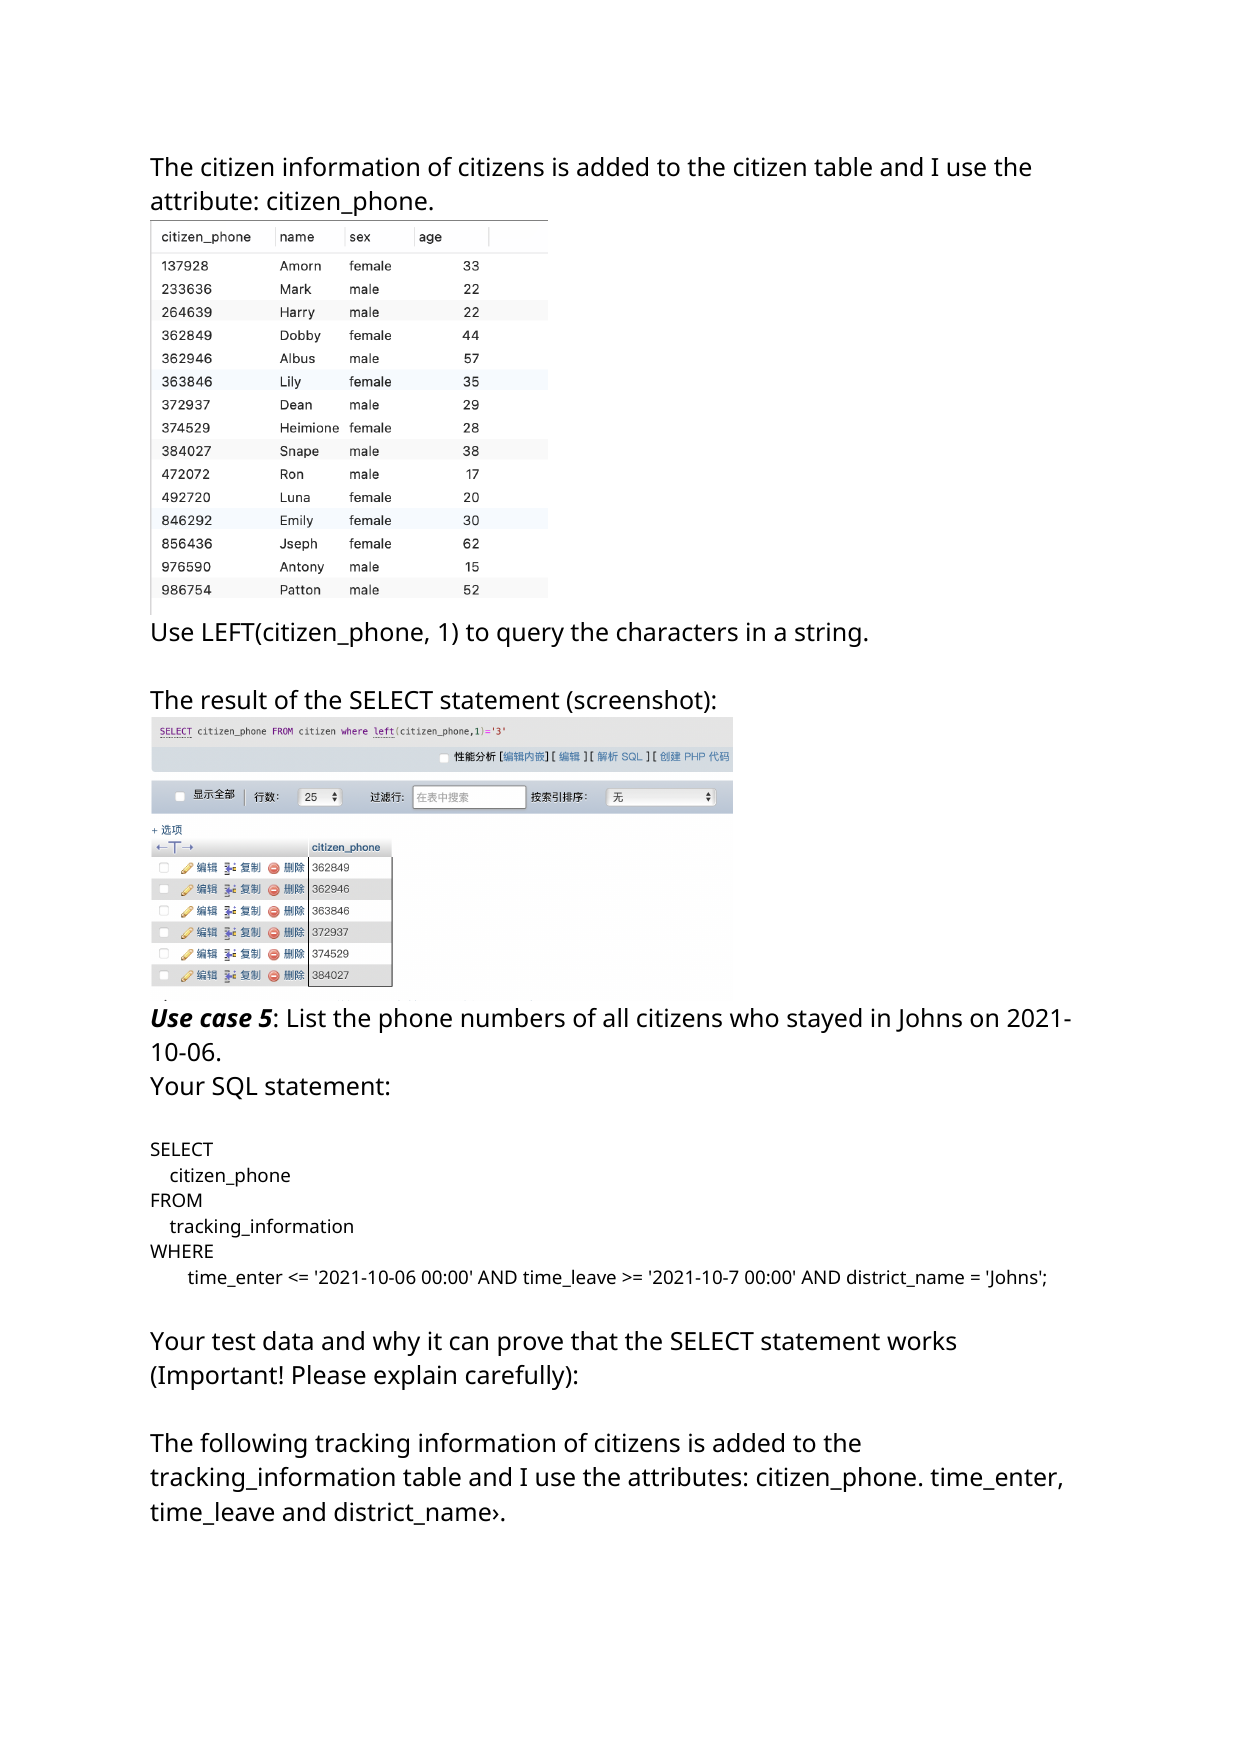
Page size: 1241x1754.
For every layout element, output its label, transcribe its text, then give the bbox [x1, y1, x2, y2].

text Your SQL statement: [150, 1068, 1090, 1103]
text tracking_information [150, 1213, 1090, 1239]
text The citizen information of citizens is added to the citizen table and I use the attribute: citizen_phone. [150, 150, 1090, 218]
text time_enter <= '2021-10-06 00:00' AND time_leave >= '2021-10-7 00:00' AND district_name = 'Johns'; [150, 1264, 1090, 1290]
picture [150, 218, 548, 615]
text citizen_phone [150, 1162, 1090, 1188]
text Use LEFT(citizen_phone, 1) to query the characters in a string. [150, 615, 1090, 649]
text FROM [150, 1188, 1090, 1213]
text The following tracking information of citizens is added to the tracking_information table and I use the attributes: citizen_phone. time_enter, time_leave and district_name›. [150, 1426, 1090, 1528]
picture [150, 717, 733, 1001]
text SELECT [150, 1137, 1090, 1162]
text WHERE [150, 1239, 1090, 1264]
text Your test data and why it can prove that the SELECT statement works (Important! Please explain carefully): [150, 1324, 1090, 1392]
text Use case 5: List the phone numbers of all citizens who stayed in Johns on 2021-10-06. [150, 1000, 1090, 1068]
text The result of the SELECT statement (screenshot): [150, 683, 1090, 717]
